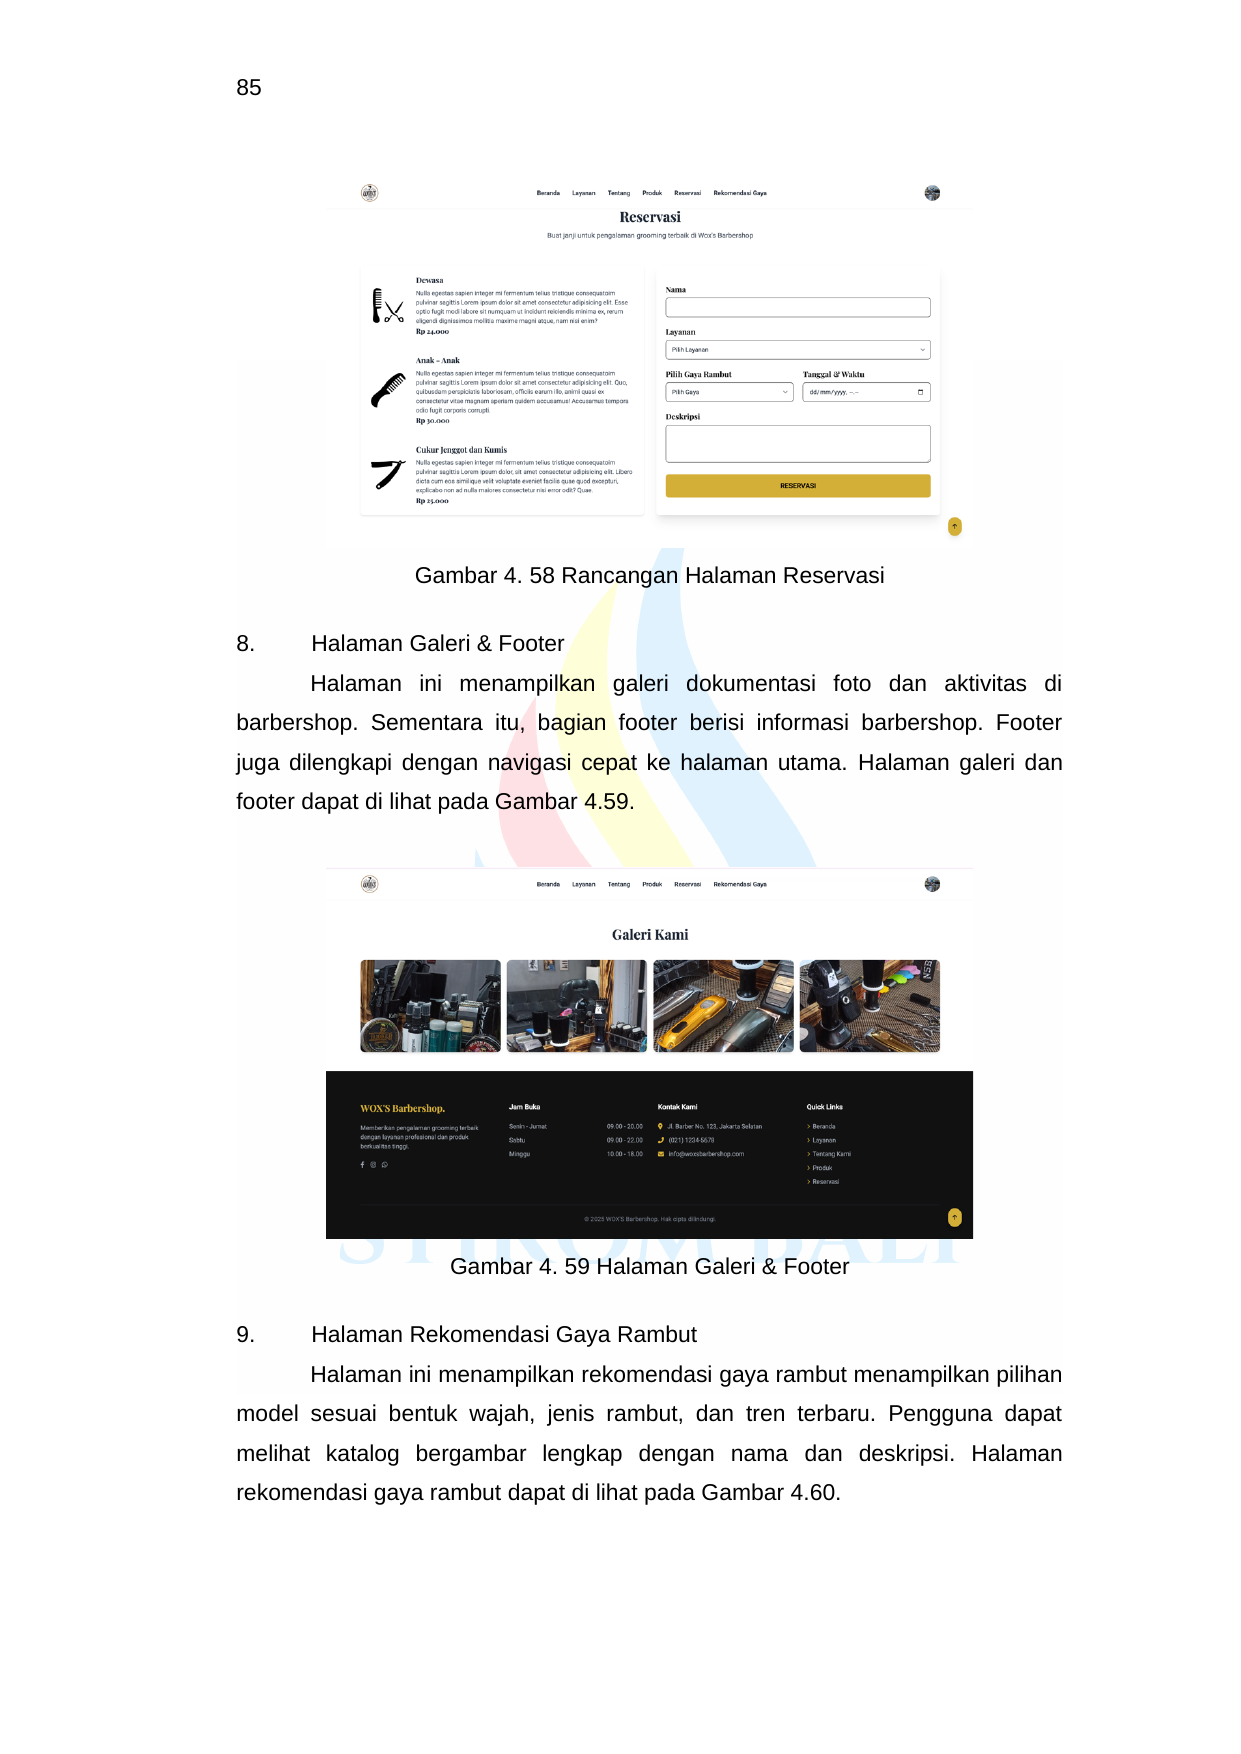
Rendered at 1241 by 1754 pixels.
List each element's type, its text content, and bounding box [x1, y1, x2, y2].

text Gambar 4. 58 Rancangan Halaman Reservasi [236, 562, 1063, 588]
list Halaman Rekomendasi Gaya Rambut [236, 1321, 1063, 1348]
picture [326, 867, 974, 1239]
text Gambar 4. 59 Halaman Galeri & Footer [236, 1253, 1063, 1279]
text Halaman ini menampilkan rekomendasi gaya rambut menampilkan pilihan model sesuai bentuk wajah, jenis rambut, dan tren terbaru. Pengguna dapat melihat katalog bergambar lengkap dengan nama dan deskripsi. Halaman rekomendasi gaya rambut dapat di lihat pada Gambar 4.60. [236, 1361, 1063, 1506]
picture [326, 177, 974, 548]
list Halaman Galeri & Footer [236, 630, 1063, 657]
text Halaman ini menampilkan galeri dokumentasi foto dan aktivitas di barbershop. Sementara itu, bagian footer berisi informasi barbershop. Footer juga dilengkapi dengan navigasi cepat ke halaman utama. Halaman galeri dan footer dapat di lihat pada Gambar 4.59. [236, 670, 1063, 814]
